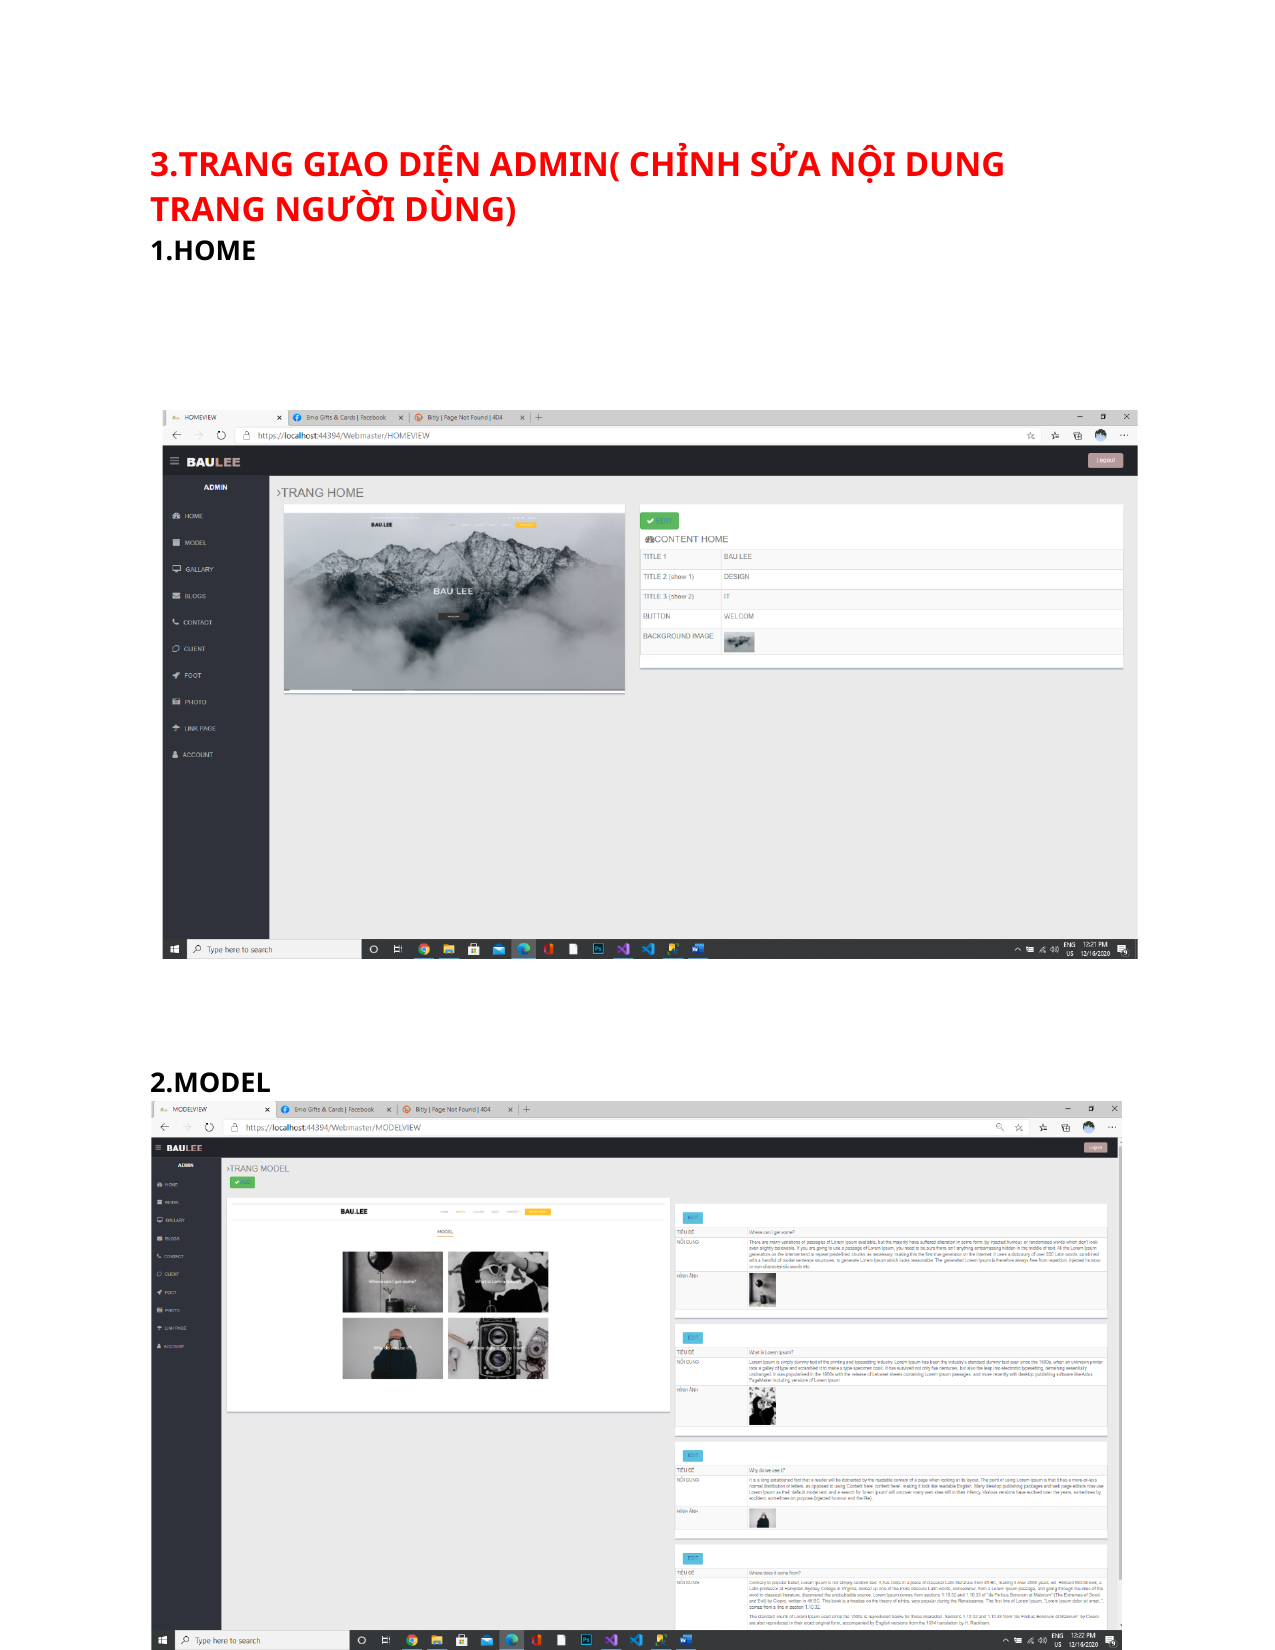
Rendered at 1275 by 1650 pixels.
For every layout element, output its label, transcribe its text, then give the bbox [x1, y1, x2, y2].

picture [162, 410, 1138, 959]
picture [150, 1101, 1122, 1648]
text 2.MODEL [150, 1063, 1125, 1100]
subtitle 3.TRANG GIAO DIỆN ADMIN( CHỈNH SỬA NỘI DUNG TRANG NGƯỜI DÙNG) [150, 141, 1125, 231]
text 1.HOME [150, 231, 1125, 268]
